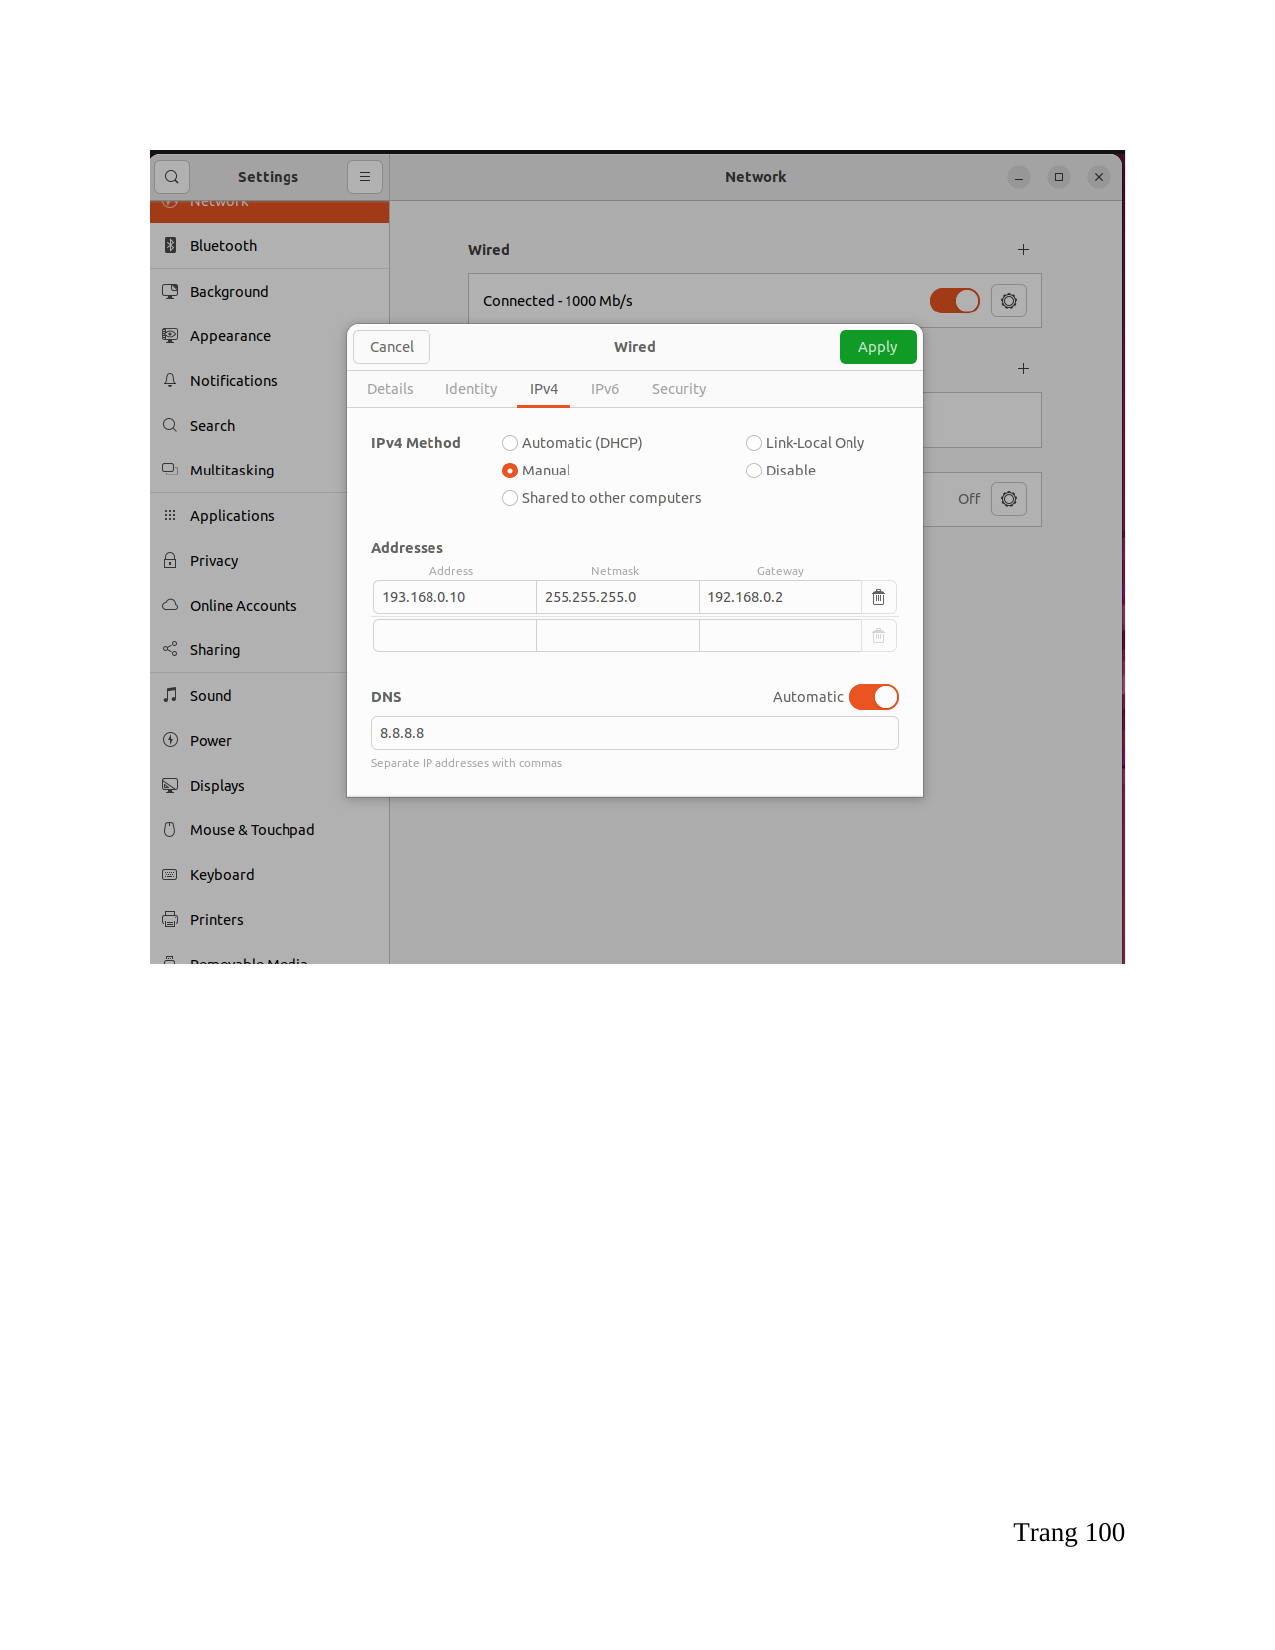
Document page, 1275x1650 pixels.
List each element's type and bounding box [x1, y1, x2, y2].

picture [150, 150, 1125, 964]
